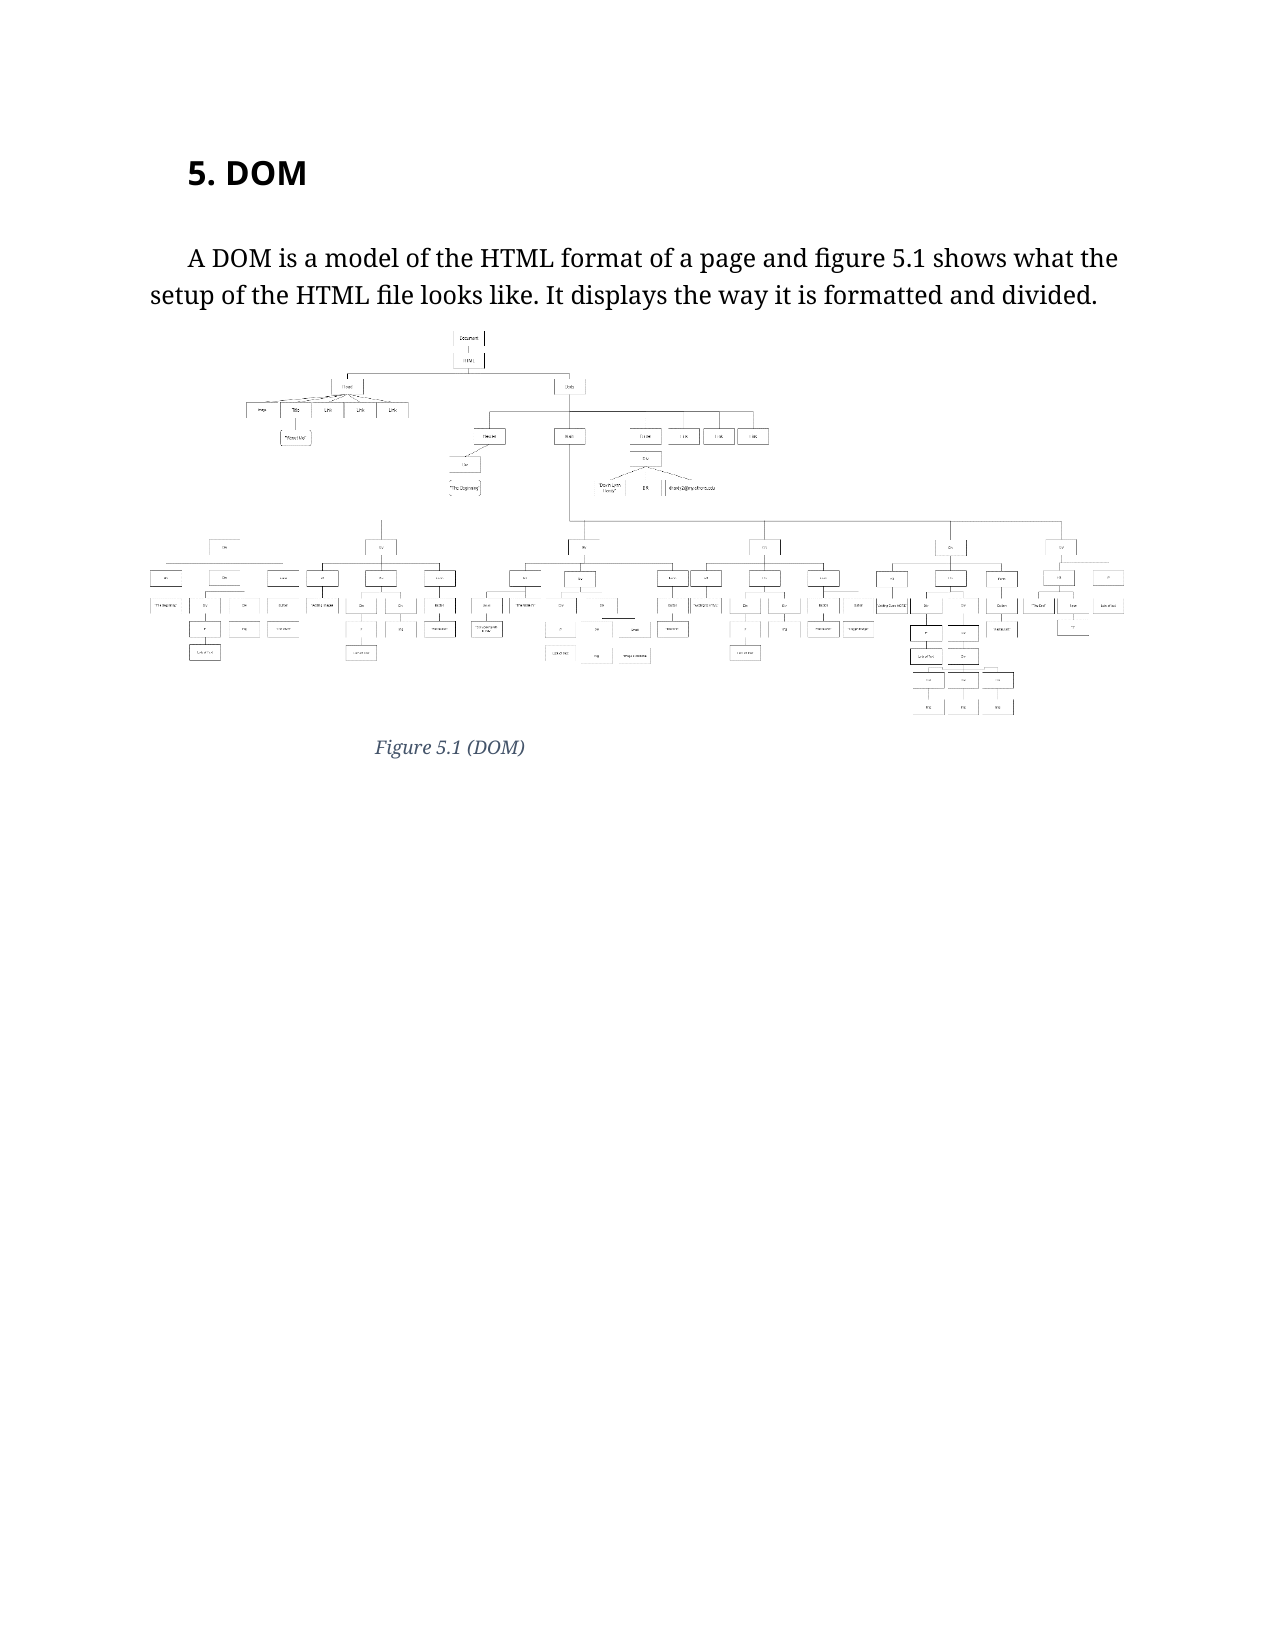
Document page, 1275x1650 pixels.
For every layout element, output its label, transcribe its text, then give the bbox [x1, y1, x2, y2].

text A DOM is a model of the HTML format of a page and figure 5.1 shows what the setup of the HTML file looks like. It displays the way it is formatted and divided. [150, 241, 1125, 312]
picture [150, 331, 1124, 715]
text Figure 5.1 (DOM) [300, 734, 1125, 760]
subtitle DOM [187, 150, 1125, 195]
